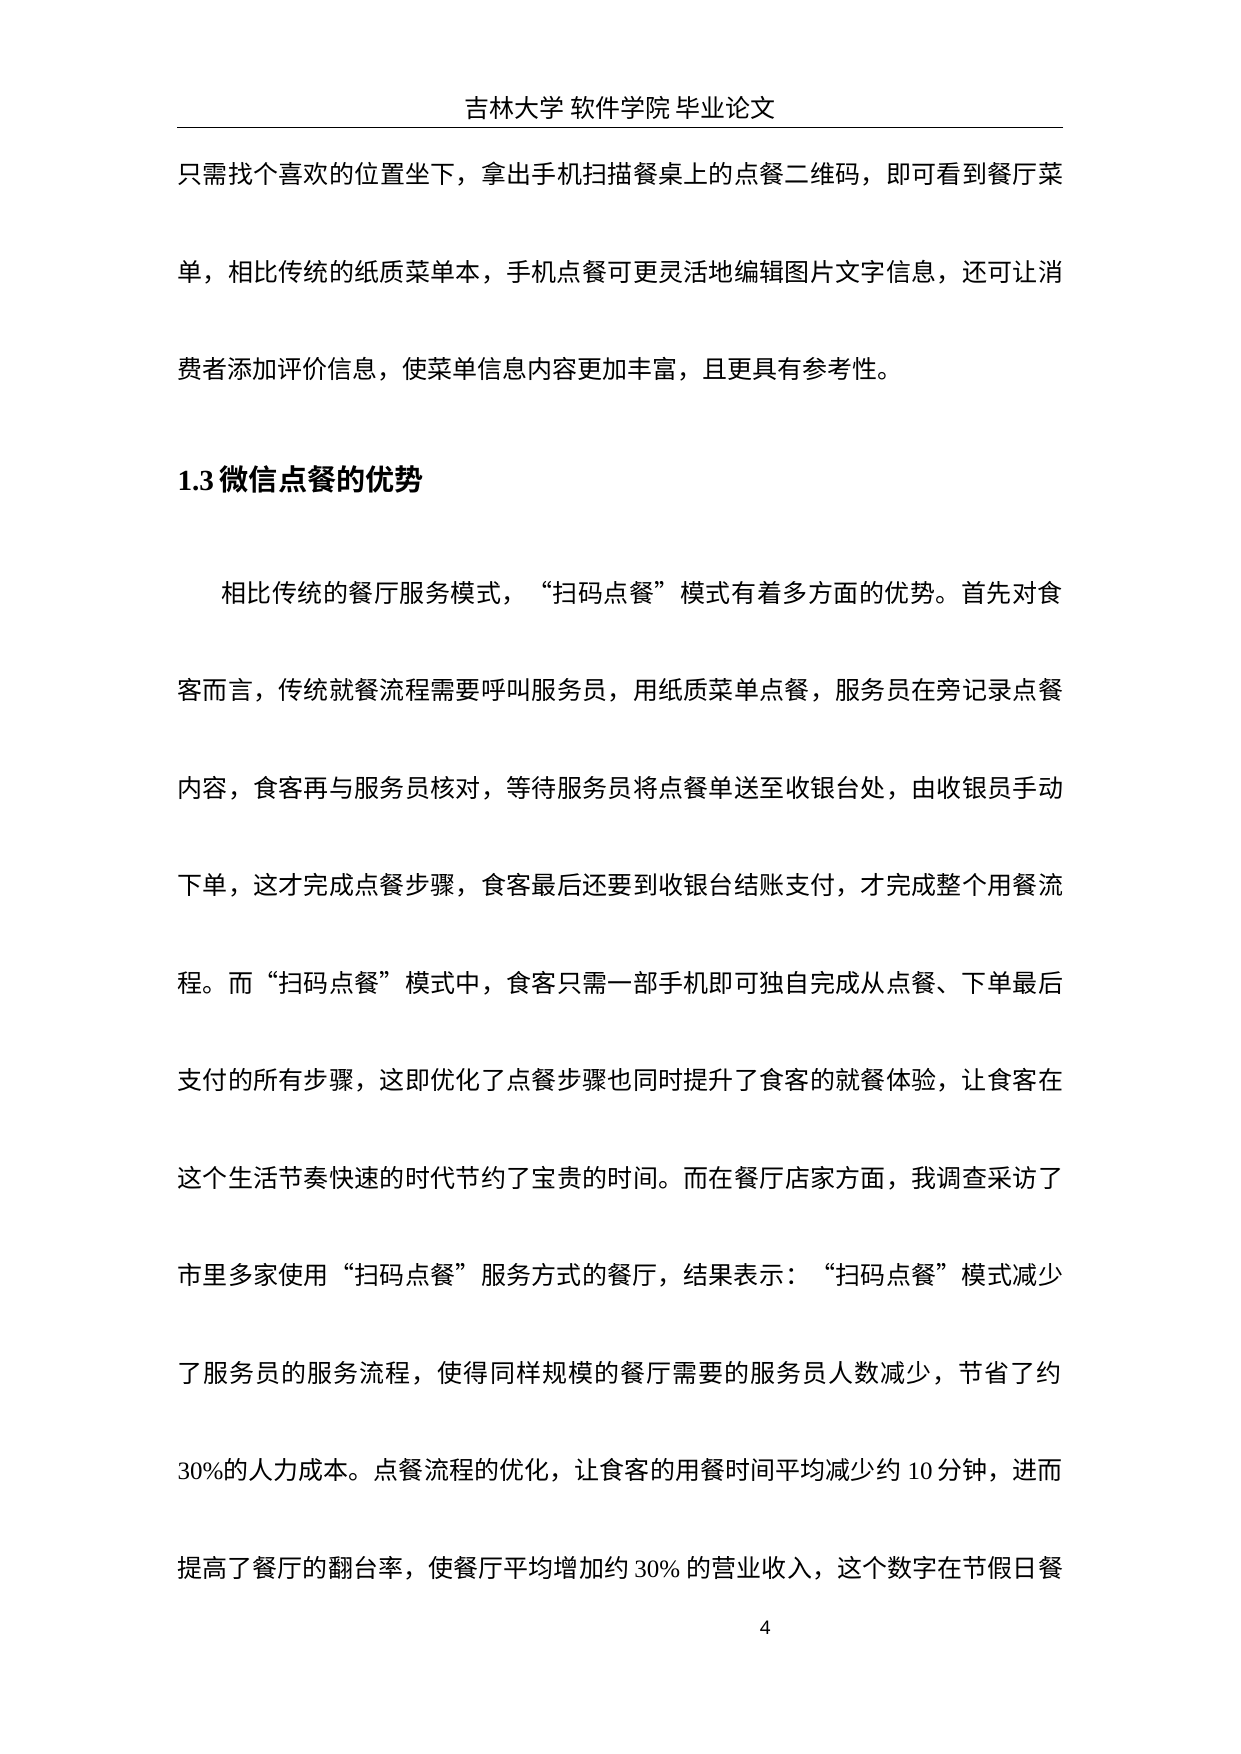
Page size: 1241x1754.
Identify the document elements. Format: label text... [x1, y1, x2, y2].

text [177, 140, 1063, 400]
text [177, 559, 1063, 1599]
subtitle 1.3微信点餐的优势 [177, 445, 1063, 510]
